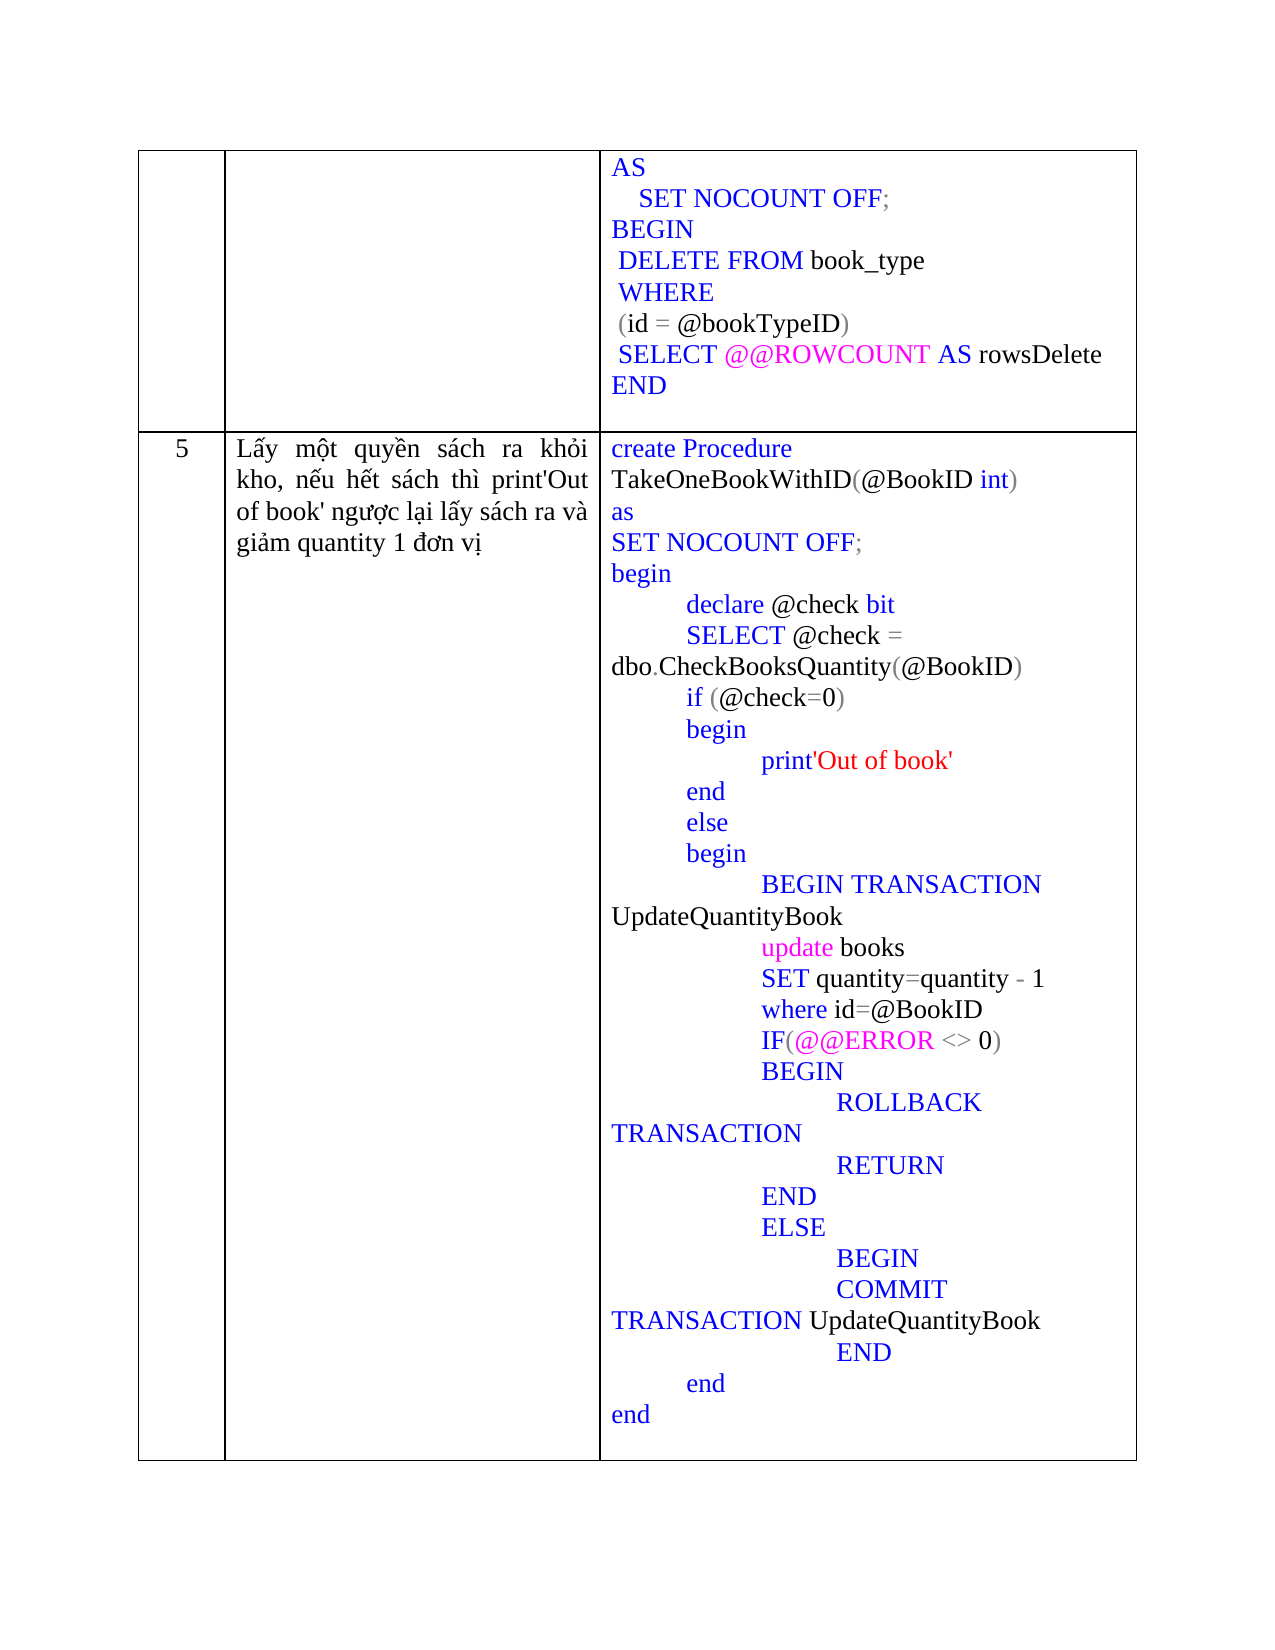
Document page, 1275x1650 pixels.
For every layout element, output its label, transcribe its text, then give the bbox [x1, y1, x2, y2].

table_cell Lấy một quyền sách ra khỏi kho, nếu hết sách thì print'Out of book' ngược lại lấy sách ra và giảm quantity 1 đơn vị [226, 433, 599, 1460]
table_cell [601, 151, 1136, 431]
table_cell 4 [139, 151, 224, 431]
table_cell 5 [139, 433, 224, 1460]
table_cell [226, 151, 599, 431]
table_cell create Procedure TakeOneBookWithID(@BookID int) as SET NOCOUNT OFF; begin declare @check bit SELECT @check = dbo.CheckBooksQuantity(@BookID) if (@check=0) begin print'Out of book' end else begin BEGIN TRANSACTION UpdateQuantityBook update books SET quantity=quantity - 1 where id=@BookID IF(@@ERROR <> 0) BEGIN ROLLBACK TRANSACTION RETURN END ELSE BEGIN COMMIT TRANSACTION UpdateQuantityBook END end end [601, 433, 1136, 1460]
